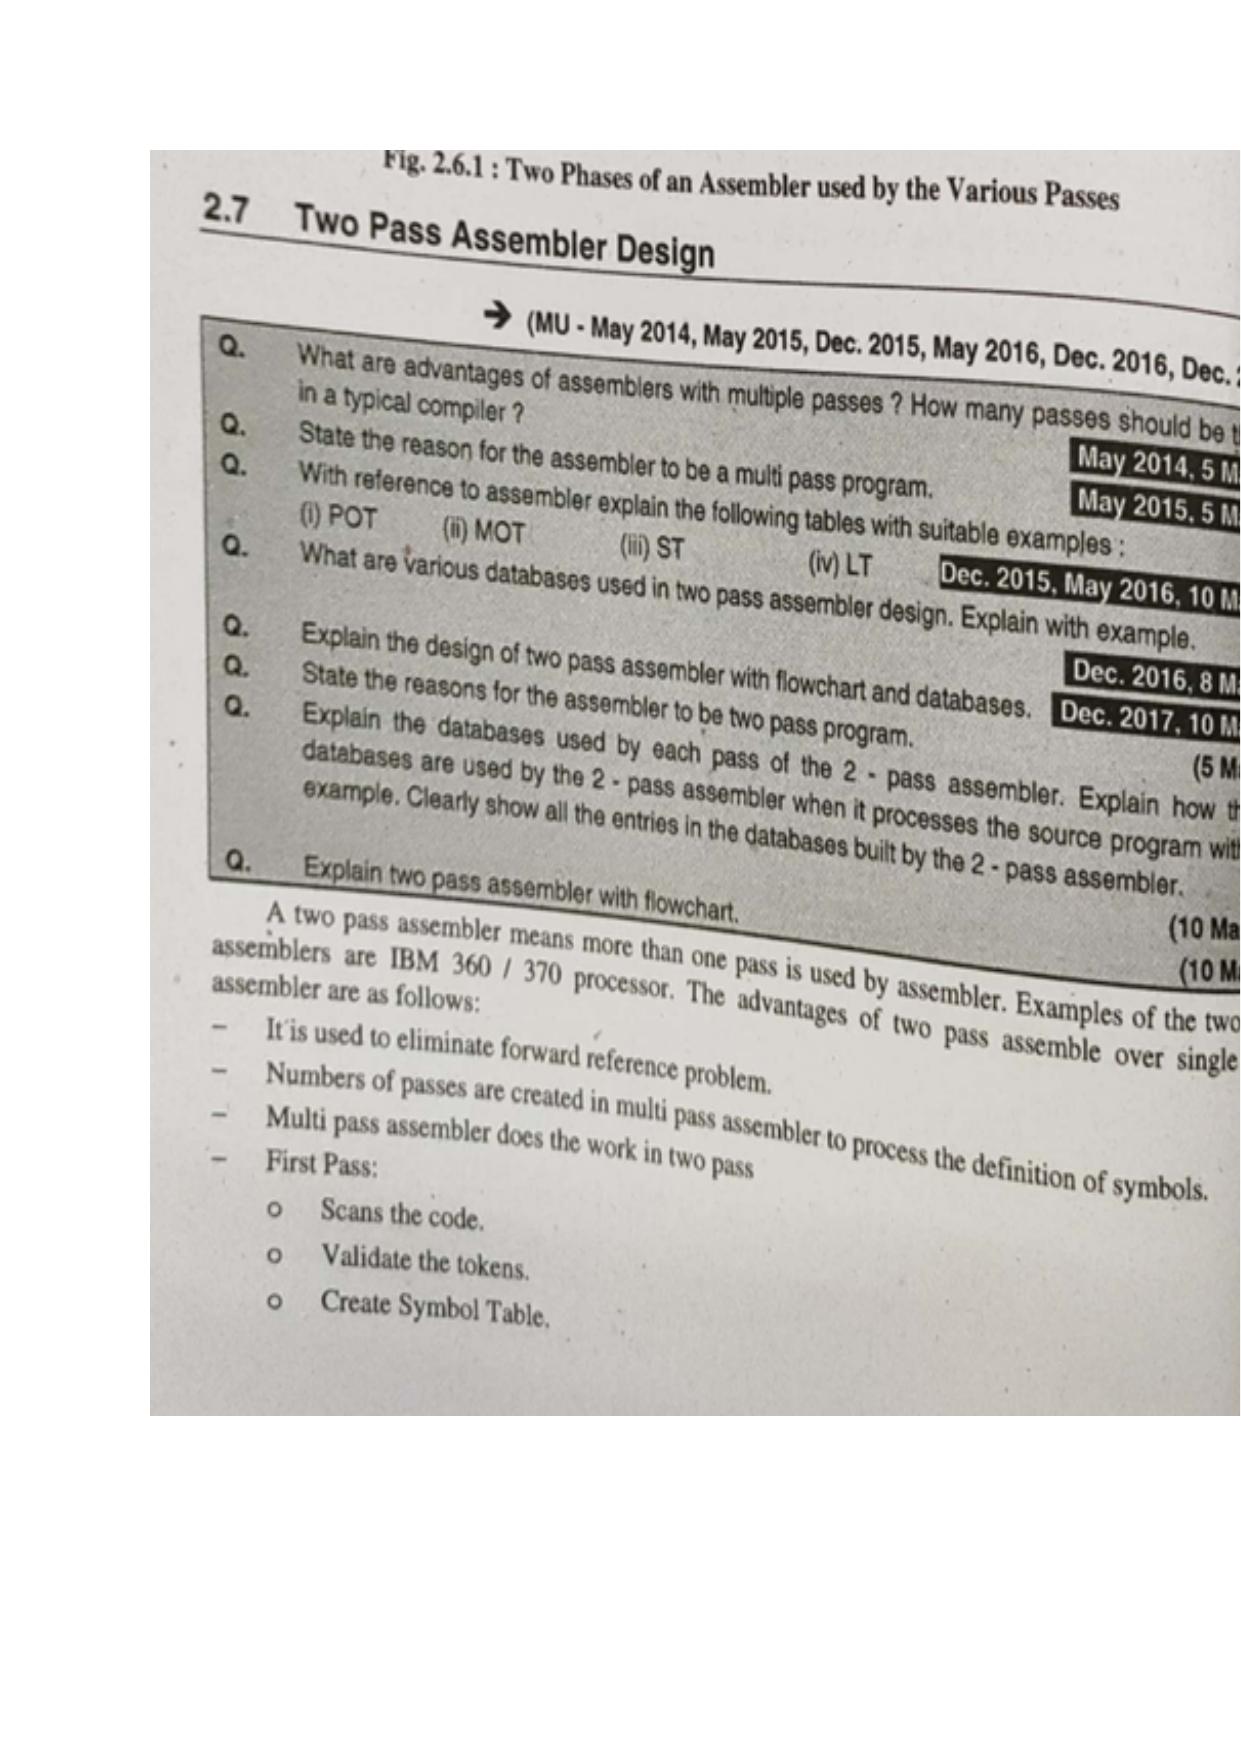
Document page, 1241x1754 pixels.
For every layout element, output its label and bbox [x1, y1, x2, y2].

picture [150, 150, 1241, 1416]
